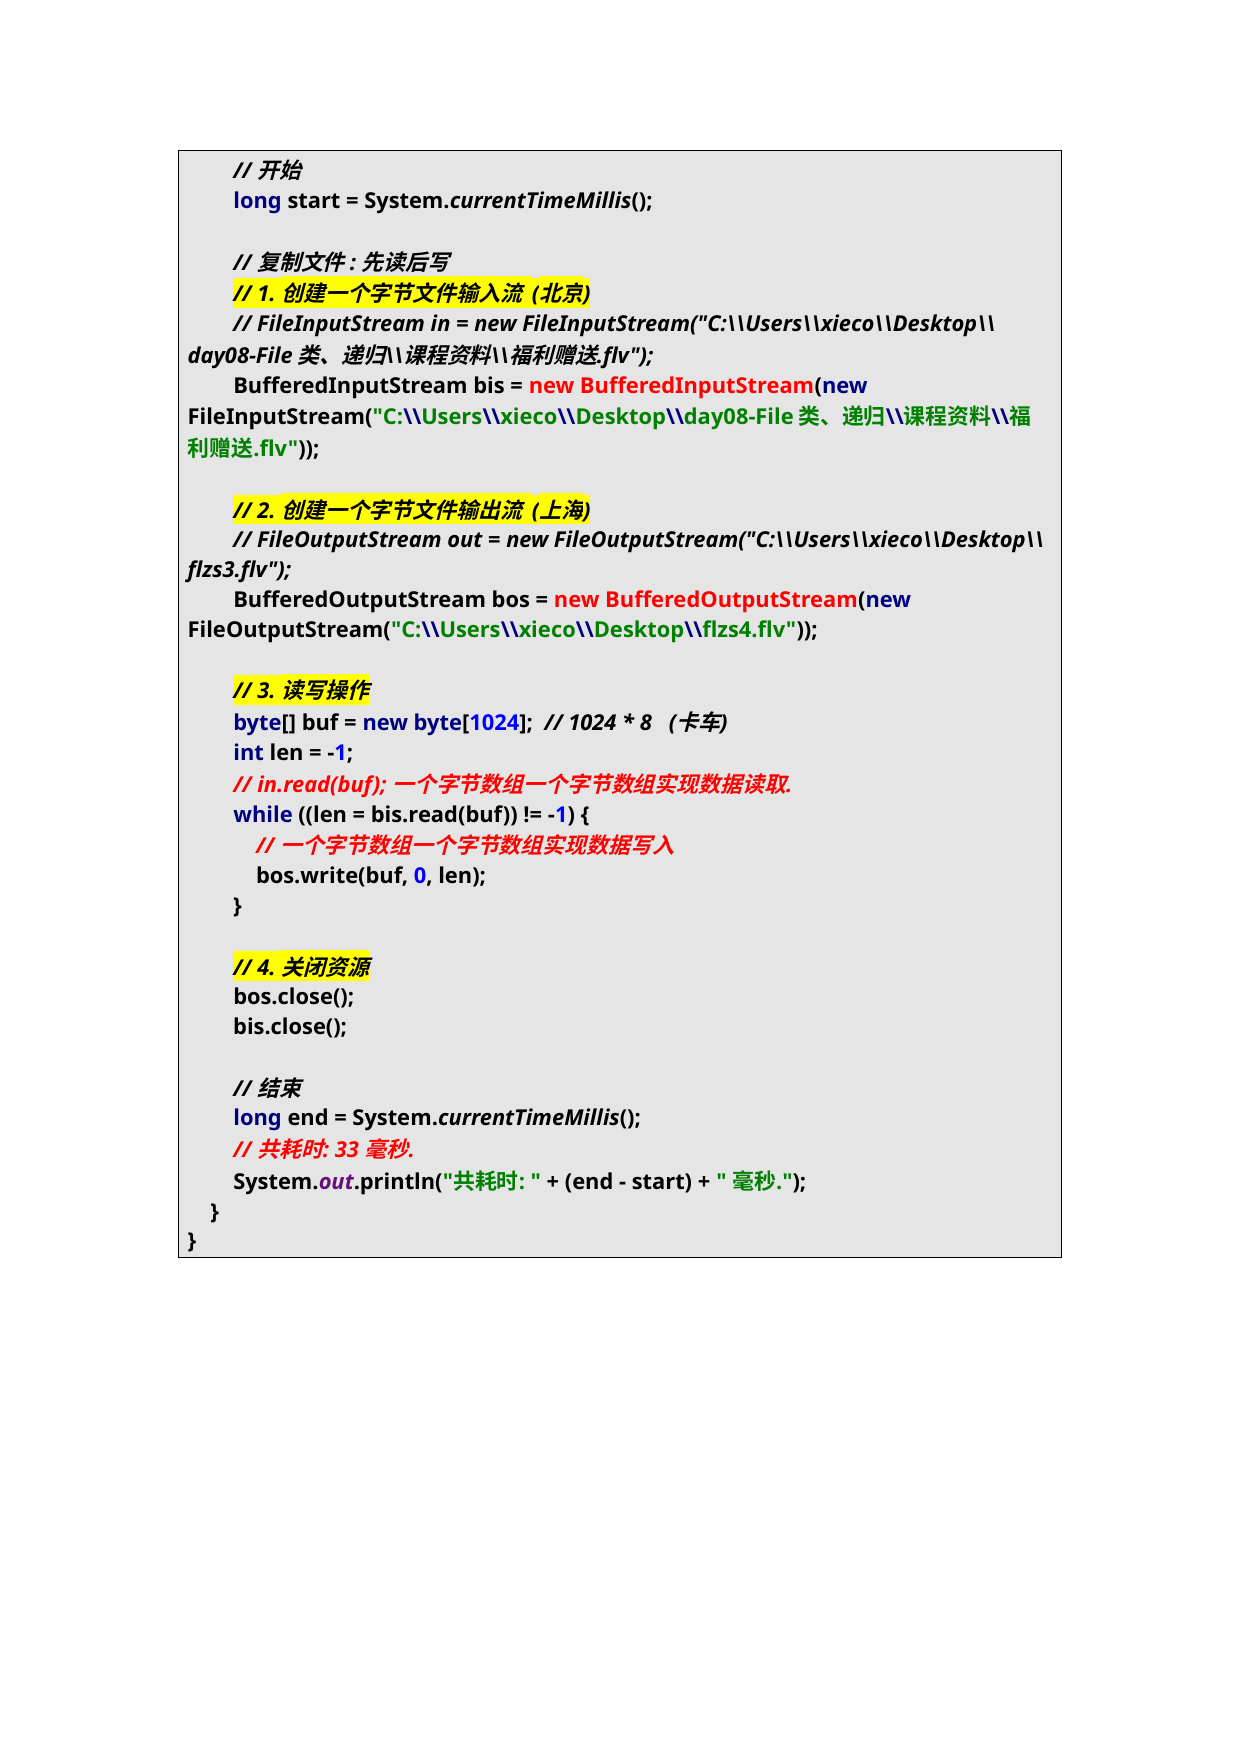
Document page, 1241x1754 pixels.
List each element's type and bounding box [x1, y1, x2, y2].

text [179, 151, 1061, 1257]
